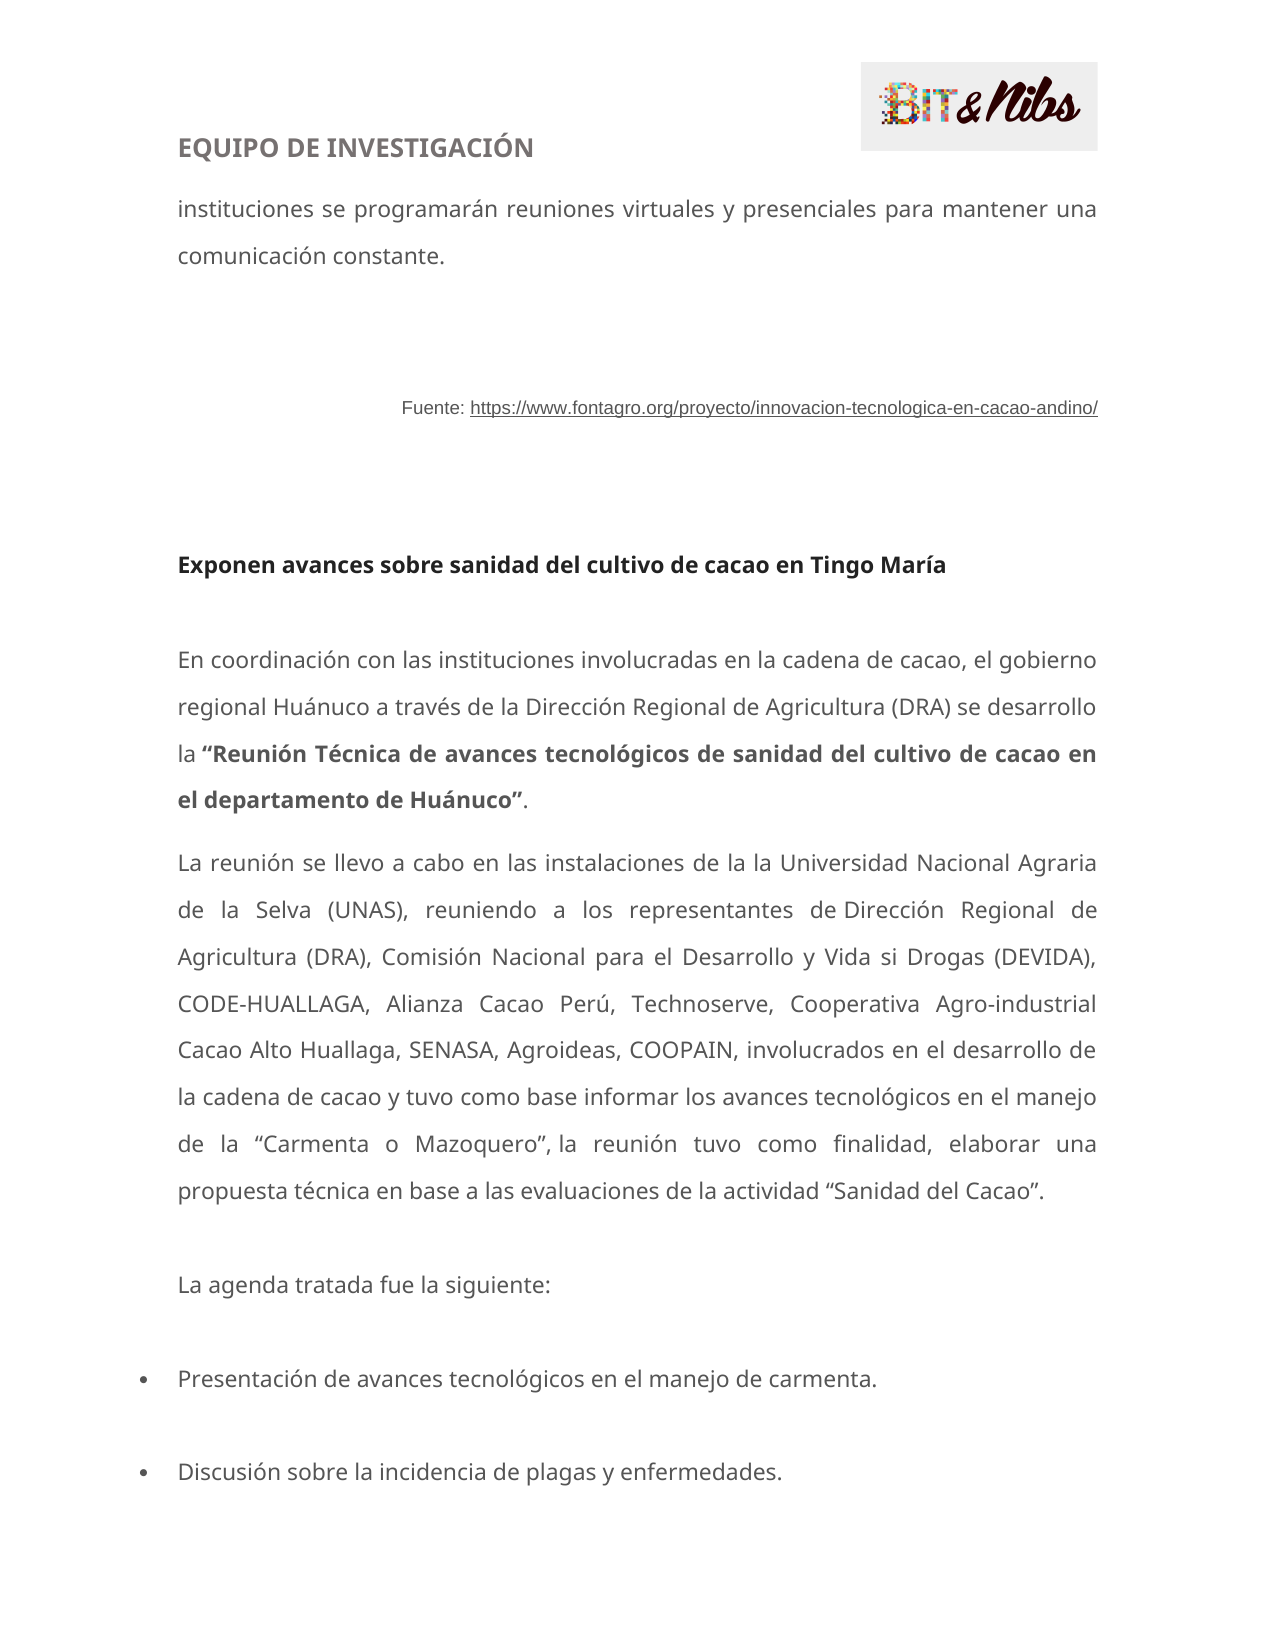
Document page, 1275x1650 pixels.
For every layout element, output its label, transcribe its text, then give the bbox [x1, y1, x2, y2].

picture [860, 62, 1098, 151]
list Presentación de avances tecnológicos en el manejo de carmenta. [140, 1363, 1098, 1394]
list Discusión sobre la incidencia de plagas y enfermedades. [140, 1456, 1098, 1488]
text Fuente: https://www.fontagro.org/proyecto/innovacion-tecnologica-en-cacao-andino/ [177, 397, 1098, 419]
text La agenda tratada fue la siguiente: [177, 1269, 1098, 1300]
text En coordinación con las instituciones involucradas en la cadena de cacao, el gobierno regional Huánuco a través de la Dirección Regional de Agricultura (DRA) se desarrollo la “Reunión Técnica de avances tecnológicos de sanidad del cultivo de cacao en el departamento de Huánuco”. [177, 644, 1098, 816]
text La reunión se llevo a cabo en las instalaciones de la la Universidad Nacional Agraria de la Selva (UNAS), reuniendo a los representantes de Dirección Regional de Agricultura (DRA), Comisión Nacional para el Desarrollo y Vida si Drogas (DEVIDA), CODE-HUALLAGA, Alianza Cacao Perú, Technoserve, Cooperativa Agro-industrial Cacao Alto Huallaga, SENASA, Agroideas, COOPAIN, involucrados en el desarrollo de la cadena de cacao y tuvo como base informar los avances tecnológicos en el manejo de la “Carmenta o Mazoquero”, la reunión tuvo como finalidad, elaborar una propuesta técnica en base a las evaluaciones de la actividad “Sanidad del Cacao”. [177, 847, 1098, 1206]
subtitle Exponen avances sobre sanidad del cultivo de cacao en Tingo María [177, 549, 1098, 581]
